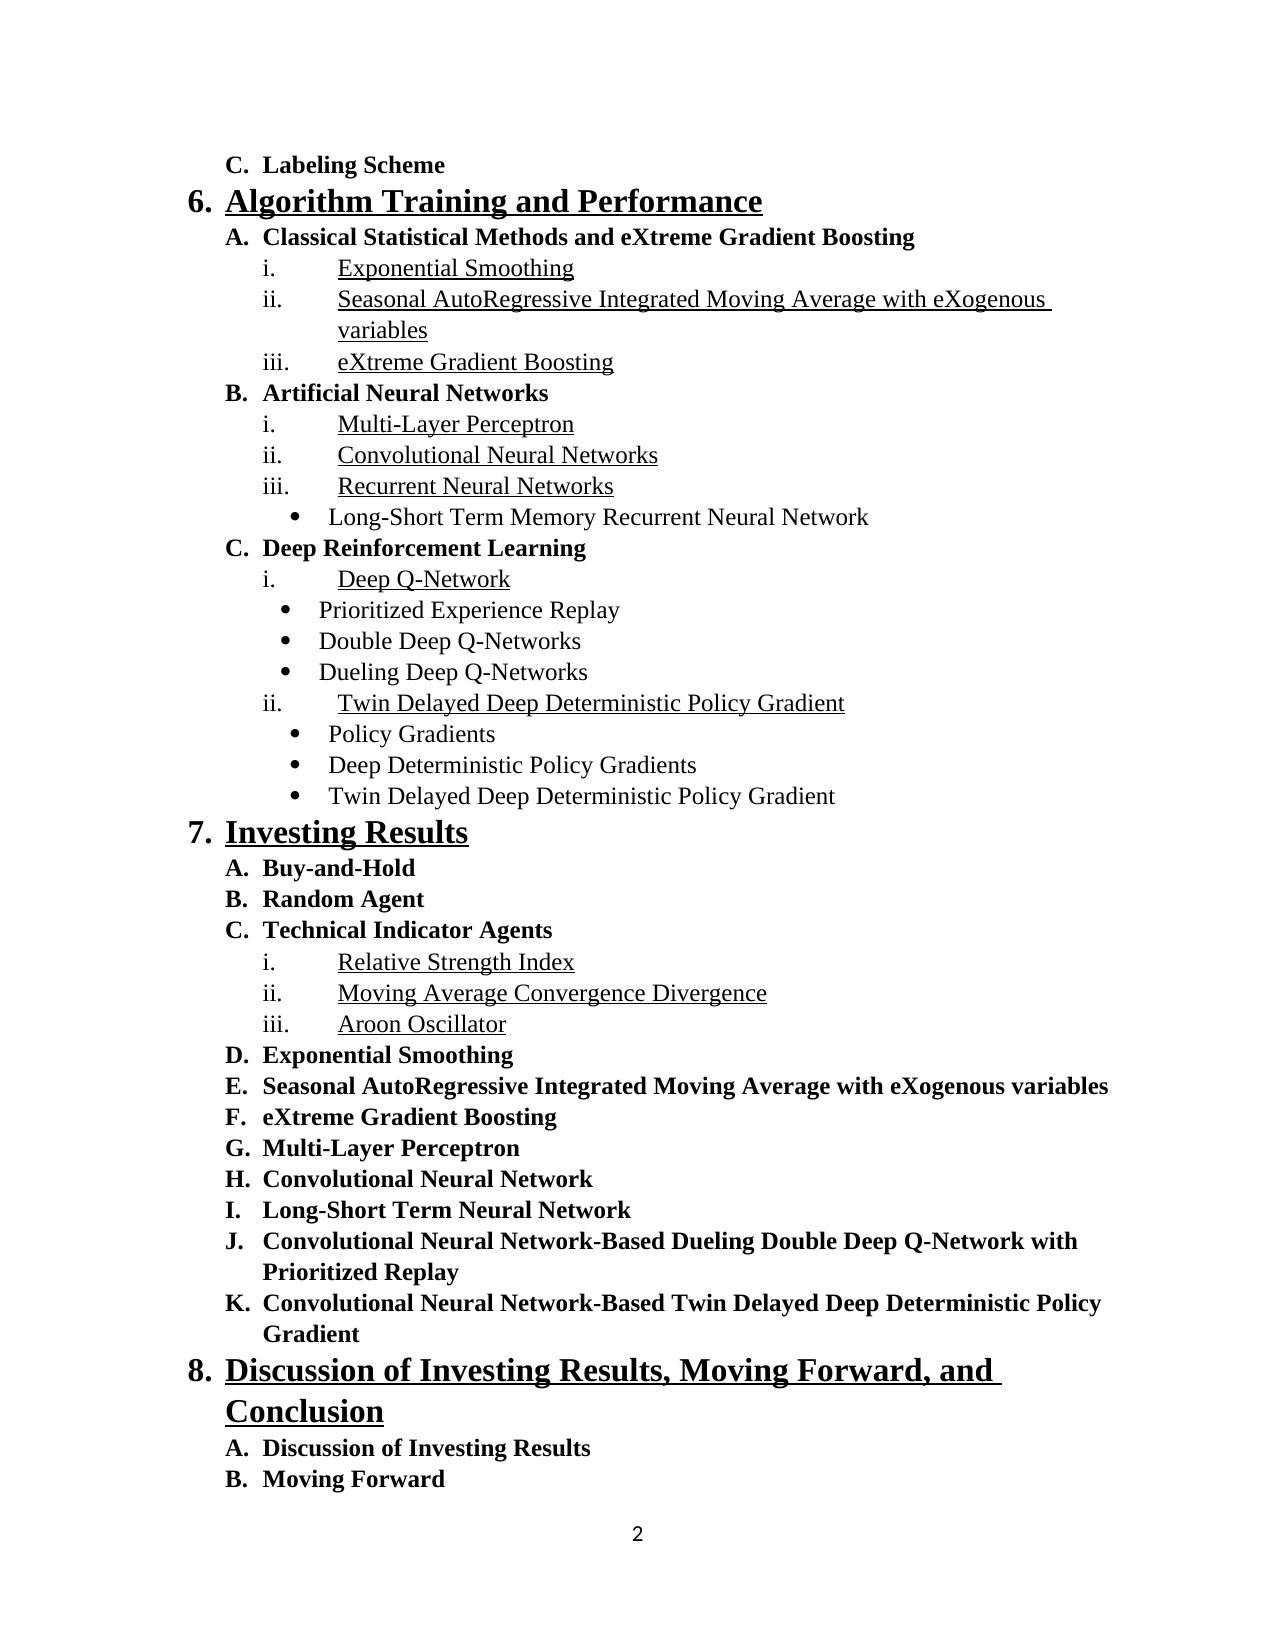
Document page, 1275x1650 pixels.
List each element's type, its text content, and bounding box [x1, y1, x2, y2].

list Dueling Deep Q-Networks [281, 657, 1125, 686]
list Labeling Scheme [225, 150, 1125, 179]
list Convolutional Neural Networks [262, 440, 1125, 468]
list Relative Strength Index [262, 947, 1125, 975]
list Convolutional Neural Network-Based Twin Delayed Deep Deterministic Policy Gradient [225, 1288, 1125, 1348]
list Twin Delayed Deep Deterministic Policy Gradient [262, 688, 1125, 717]
list Deep Q-Network [262, 564, 1125, 593]
list Multi-Layer Perceptron [225, 1133, 1125, 1162]
list Convolutional Neural Network [225, 1164, 1125, 1193]
list Multi-Layer Perceptron [262, 409, 1125, 437]
list Seasonal AutoRegressive Integrated Moving Average with eXogenous variables [262, 284, 1125, 344]
list Classical Statistical Methods and eXtreme Gradient Boosting [225, 222, 1125, 251]
list Deep Deterministic Policy Gradients [291, 750, 1125, 779]
list Long-Short Term Neural Network [225, 1195, 1125, 1224]
list Discussion of Investing Results, Moving Forward, and Conclusion [187, 1350, 1125, 1430]
list Algorithm Training and Performance [187, 181, 1125, 219]
list Double Deep Q-Networks [281, 626, 1125, 655]
list Deep Reinforcement Learning [225, 533, 1125, 562]
list Long-Short Term Memory Recurrent Neural Network [291, 502, 1125, 531]
list Discussion of Investing Results [225, 1433, 1125, 1462]
list Moving Forward [225, 1464, 1125, 1493]
list Prioritized Experience Replay [281, 595, 1125, 624]
list Artificial Neural Networks [225, 378, 1125, 406]
list Seasonal AutoRegressive Integrated Moving Average with eXogenous variables [225, 1071, 1125, 1099]
list Technical Indicator Agents [225, 916, 1125, 944]
list Exponential Smoothing [225, 1040, 1125, 1068]
list Recurrent Neural Networks [262, 471, 1125, 499]
list Random Agent [225, 884, 1125, 913]
list Buy-and-Hold [225, 853, 1125, 882]
list Exponential Smoothing [262, 253, 1125, 282]
list Policy Gradients [291, 719, 1125, 748]
list eXtreme Gradient Boosting [262, 347, 1125, 375]
list Twin Delayed Deep Deterministic Policy Gradient [291, 781, 1125, 810]
list Aroon Oscillator [262, 1009, 1125, 1037]
list eXtreme Gradient Boosting [225, 1102, 1125, 1131]
list Moving Average Convergence Divergence [262, 978, 1125, 1006]
list Investing Results [187, 812, 1125, 851]
list Convolutional Neural Network-Based Dueling Double Deep Q-Network with Prioritized Replay [225, 1226, 1125, 1286]
